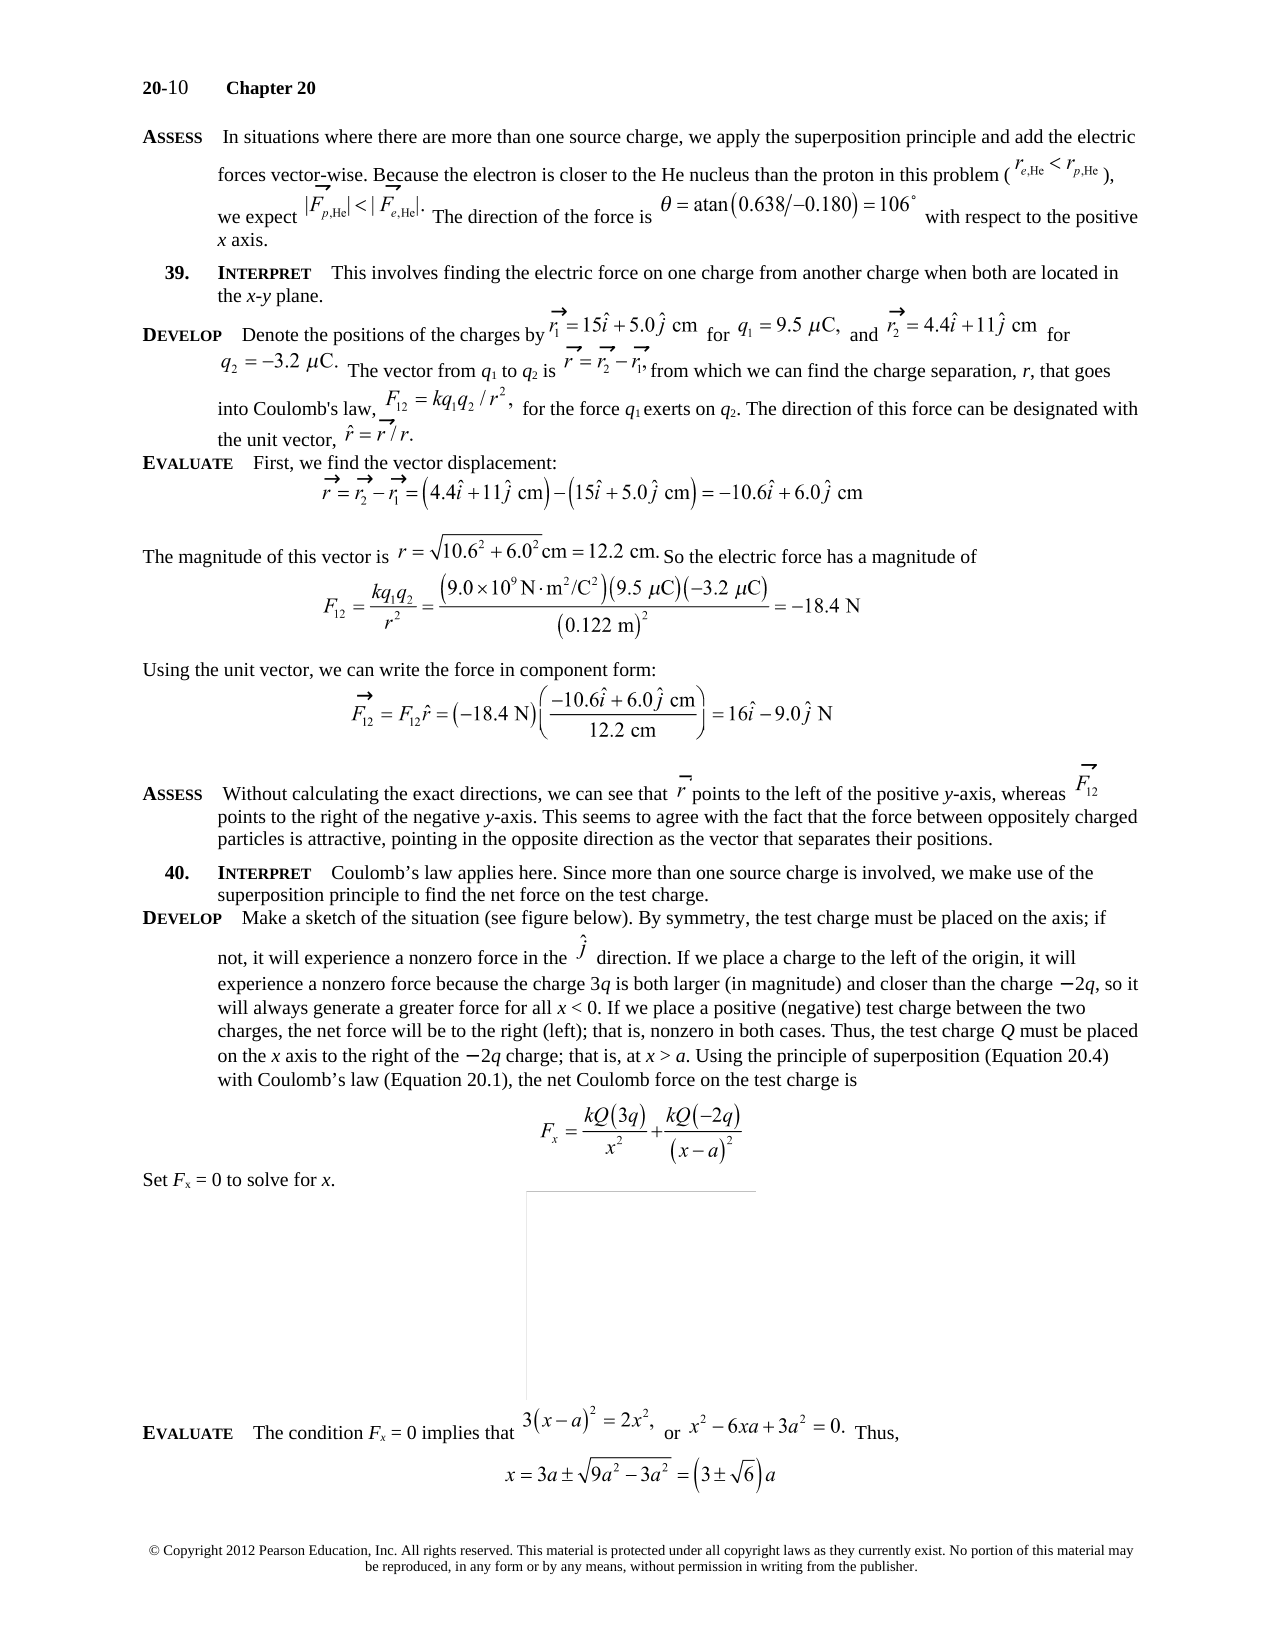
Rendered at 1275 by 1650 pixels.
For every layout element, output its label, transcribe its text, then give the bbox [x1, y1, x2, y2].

picture [883, 306, 1042, 342]
picture [1011, 148, 1103, 182]
picture [545, 306, 702, 342]
picture [536, 1099, 747, 1169]
text Develop Denote the positions of the charges by for and for The vector from q1 to q2 is from which we can find the charge separation, r, that goes into Coulomb's law, for the force q1 exerts on q2. The direction of this force can be designated with the unit vector, [142, 306, 1140, 451]
text Using the unit vector, we can write the force in component form: [142, 658, 1140, 681]
text Evaluate First, we find the vector displacement: [142, 451, 1140, 474]
picture [1071, 764, 1103, 801]
picture [347, 681, 838, 750]
text Develop Make a sketch of the situation (see figure below). By symmetry, the test charge must be placed on the axis; if not, it will experience a nonzero force in the direction. If we place a charge to the left of the origin, it will experience a nonzero force because the charge 3q is both larger (in magnitude) and closer than the charge −2q, so it will always generate a greater force for all x < 0. If we place a positive (negative) test charge between the two charges, the net force will be to the right (left); that is, nonzero in both cases. Thus, the test charge Q must be placed on the x axis to the right of the −2q charge; that is, at x > a. Using the principle of superposition (Equation 20.4) with Coulomb’s law (Equation 20.1), the net Coulomb force on the test charge is [142, 906, 1140, 1091]
picture [217, 346, 343, 378]
picture [302, 185, 428, 224]
picture [685, 1410, 850, 1439]
picture [657, 187, 920, 224]
picture [501, 1451, 781, 1498]
picture [734, 310, 845, 342]
picture [673, 775, 692, 801]
picture [394, 528, 663, 564]
text Evaluate The condition Fx = 0 implies that or Thus, [142, 1399, 1140, 1443]
text The magnitude of this vector is So the electric force has a magnitude of [142, 528, 1140, 568]
text Set Fx = 0 to solve for x. [142, 1168, 1140, 1191]
picture [519, 1191, 756, 1439]
picture [560, 346, 651, 378]
text 39. Interpret This involves finding the electric force on one charge from another charge when both are located in the x-y plane. [142, 261, 1140, 306]
picture [341, 419, 417, 447]
picture [381, 381, 518, 416]
picture [319, 568, 866, 644]
picture [572, 929, 592, 965]
picture [318, 473, 867, 514]
text 40. Interpret Coulomb’s law applies here. Since more than one source charge is involved, we make use of the superposition principle to find the net force on the test charge. [142, 861, 1140, 906]
text Assess In situations where there are more than one source charge, we apply the superposition principle and add the electric forces vector-wise. Because the electron is closer to the He nucleus than the proton in this problem (), we expect The direction of the force is with respect to the positive x axis. [142, 125, 1140, 250]
text Assess Without calculating the exact directions, we can see that points to the left of the positive y-axis, whereas points to the right of the negative y-axis. This seems to agree with the fact that the force between oppositely charged particles is attractive, pointing in the opposite direction as the vector that separates their positions. [142, 765, 1140, 850]
